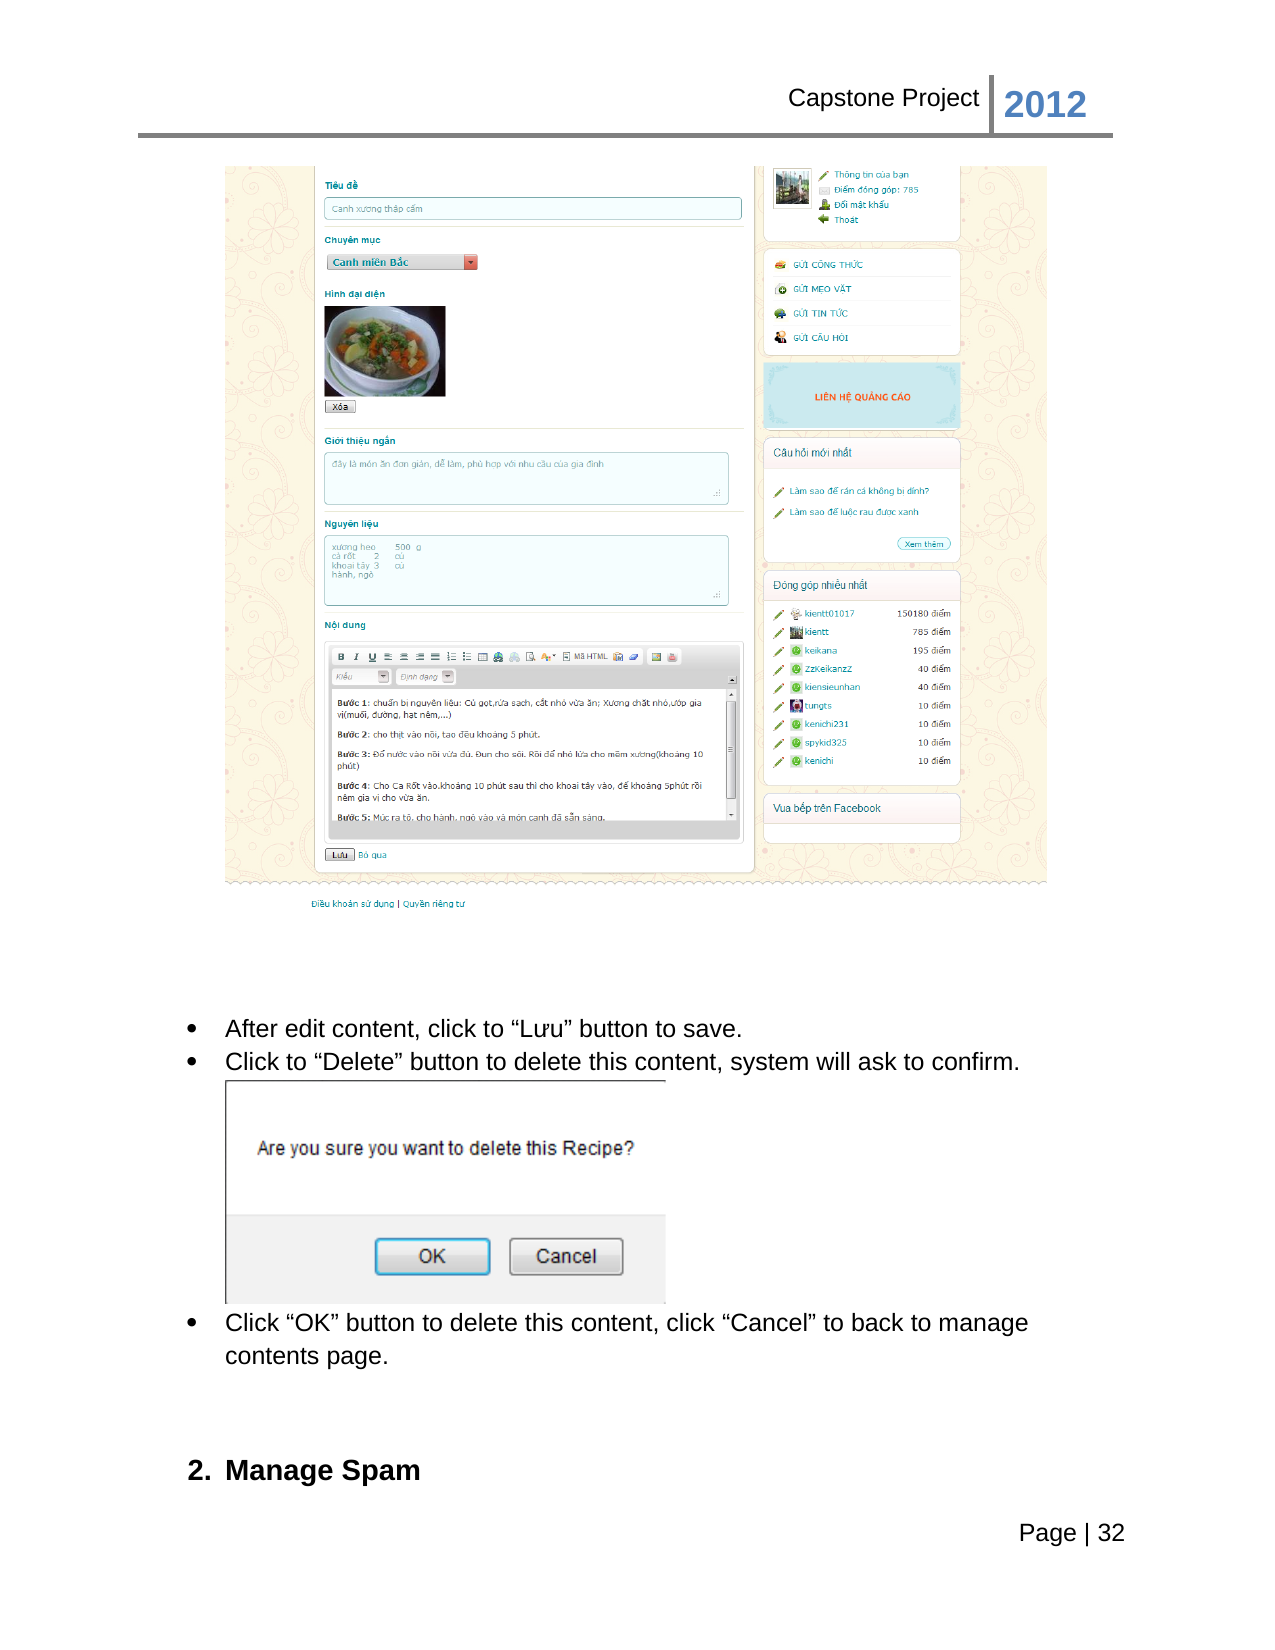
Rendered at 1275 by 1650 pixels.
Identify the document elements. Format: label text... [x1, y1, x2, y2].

subtitle Manage Spam [187, 1453, 1125, 1487]
picture [225, 166, 1047, 936]
list Click to “Delete” button to delete this content, system will ask to confirm. [187, 1047, 1125, 1076]
list Click “OK” button to delete this content, click “Cancel” to back to manage contents page. [187, 1308, 1125, 1370]
picture [225, 1080, 666, 1304]
list After edit content, click to “Lưu” button to save. [187, 1014, 1125, 1043]
